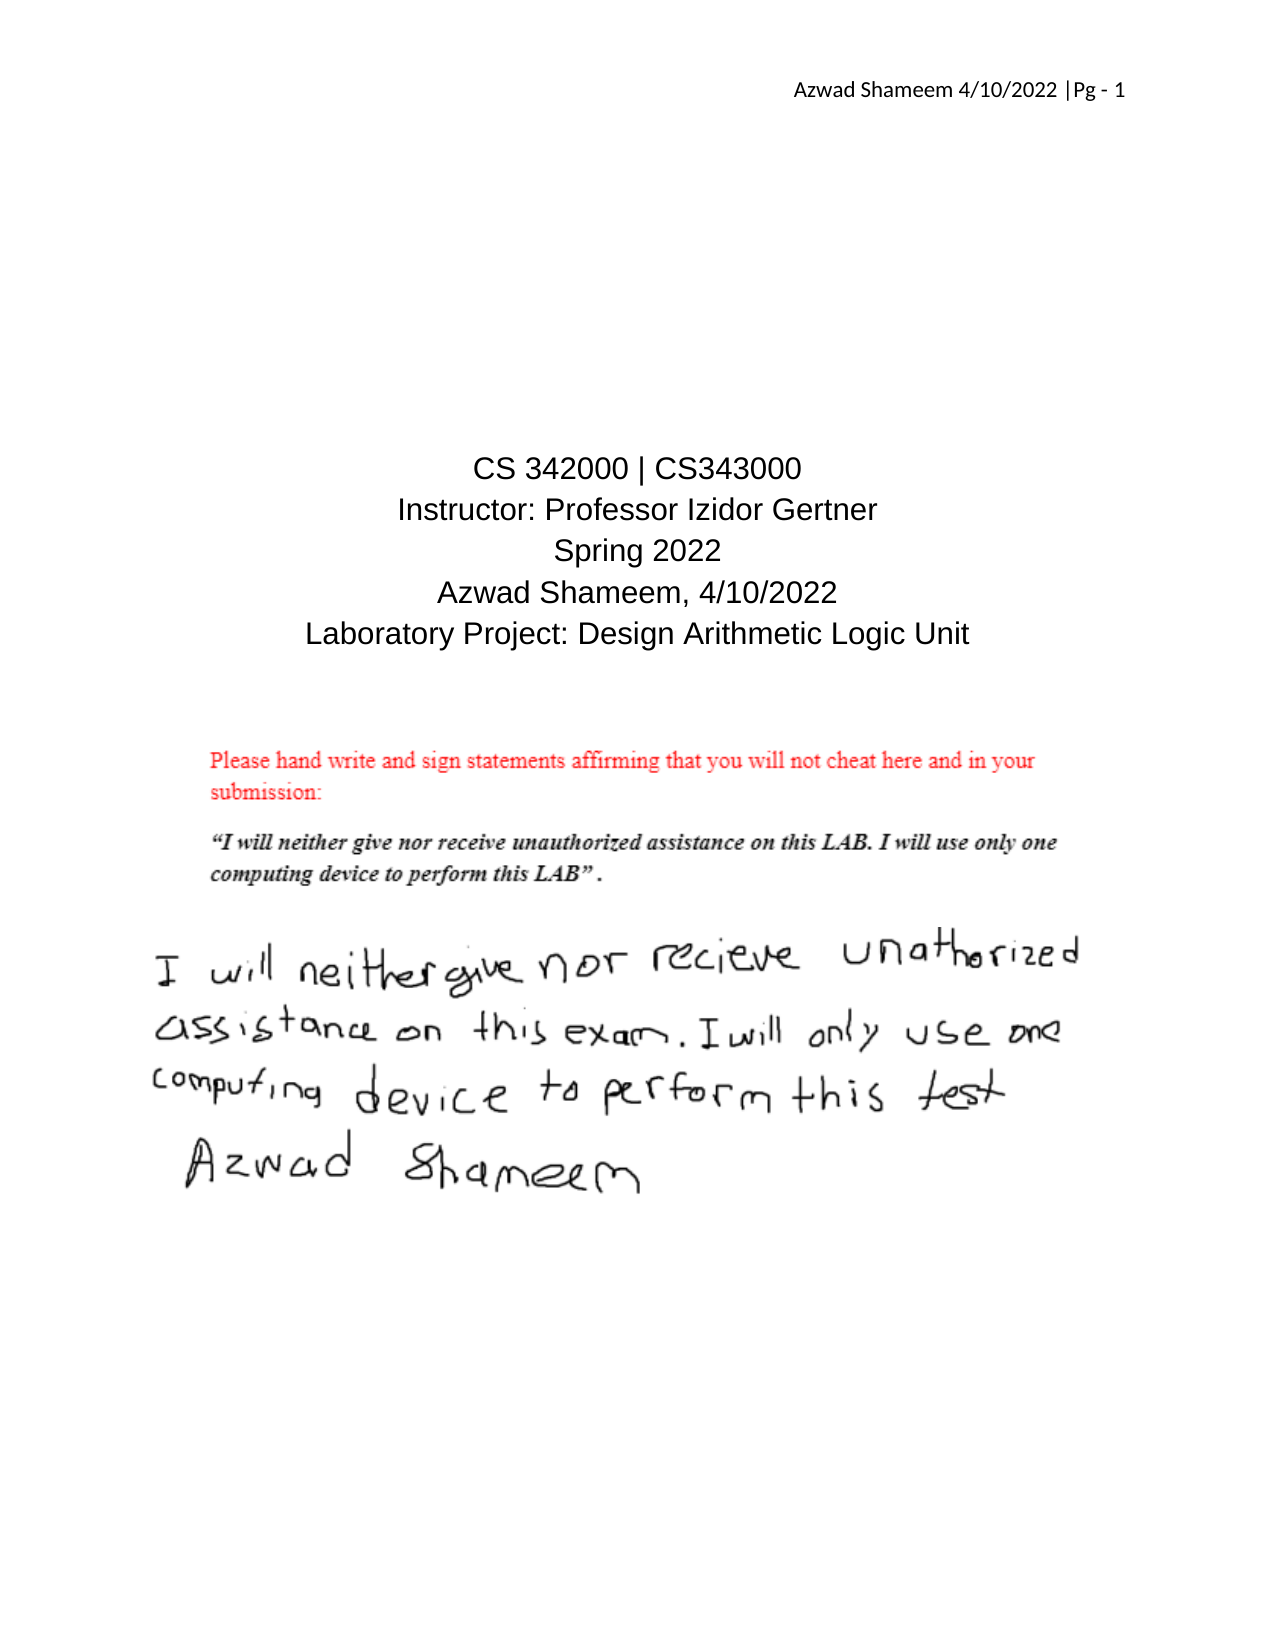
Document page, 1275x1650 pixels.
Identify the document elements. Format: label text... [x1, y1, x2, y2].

text CS 342000 | CS343000 Instructor: Professor Izidor Gertner [150, 450, 1125, 527]
text Spring 2022 [150, 532, 1125, 568]
text Laboratory Project: Design Arithmetic Logic Unit [150, 615, 1125, 651]
picture [139, 718, 1125, 1235]
text Azwad Shameem, 4/10/2022 [150, 574, 1125, 610]
